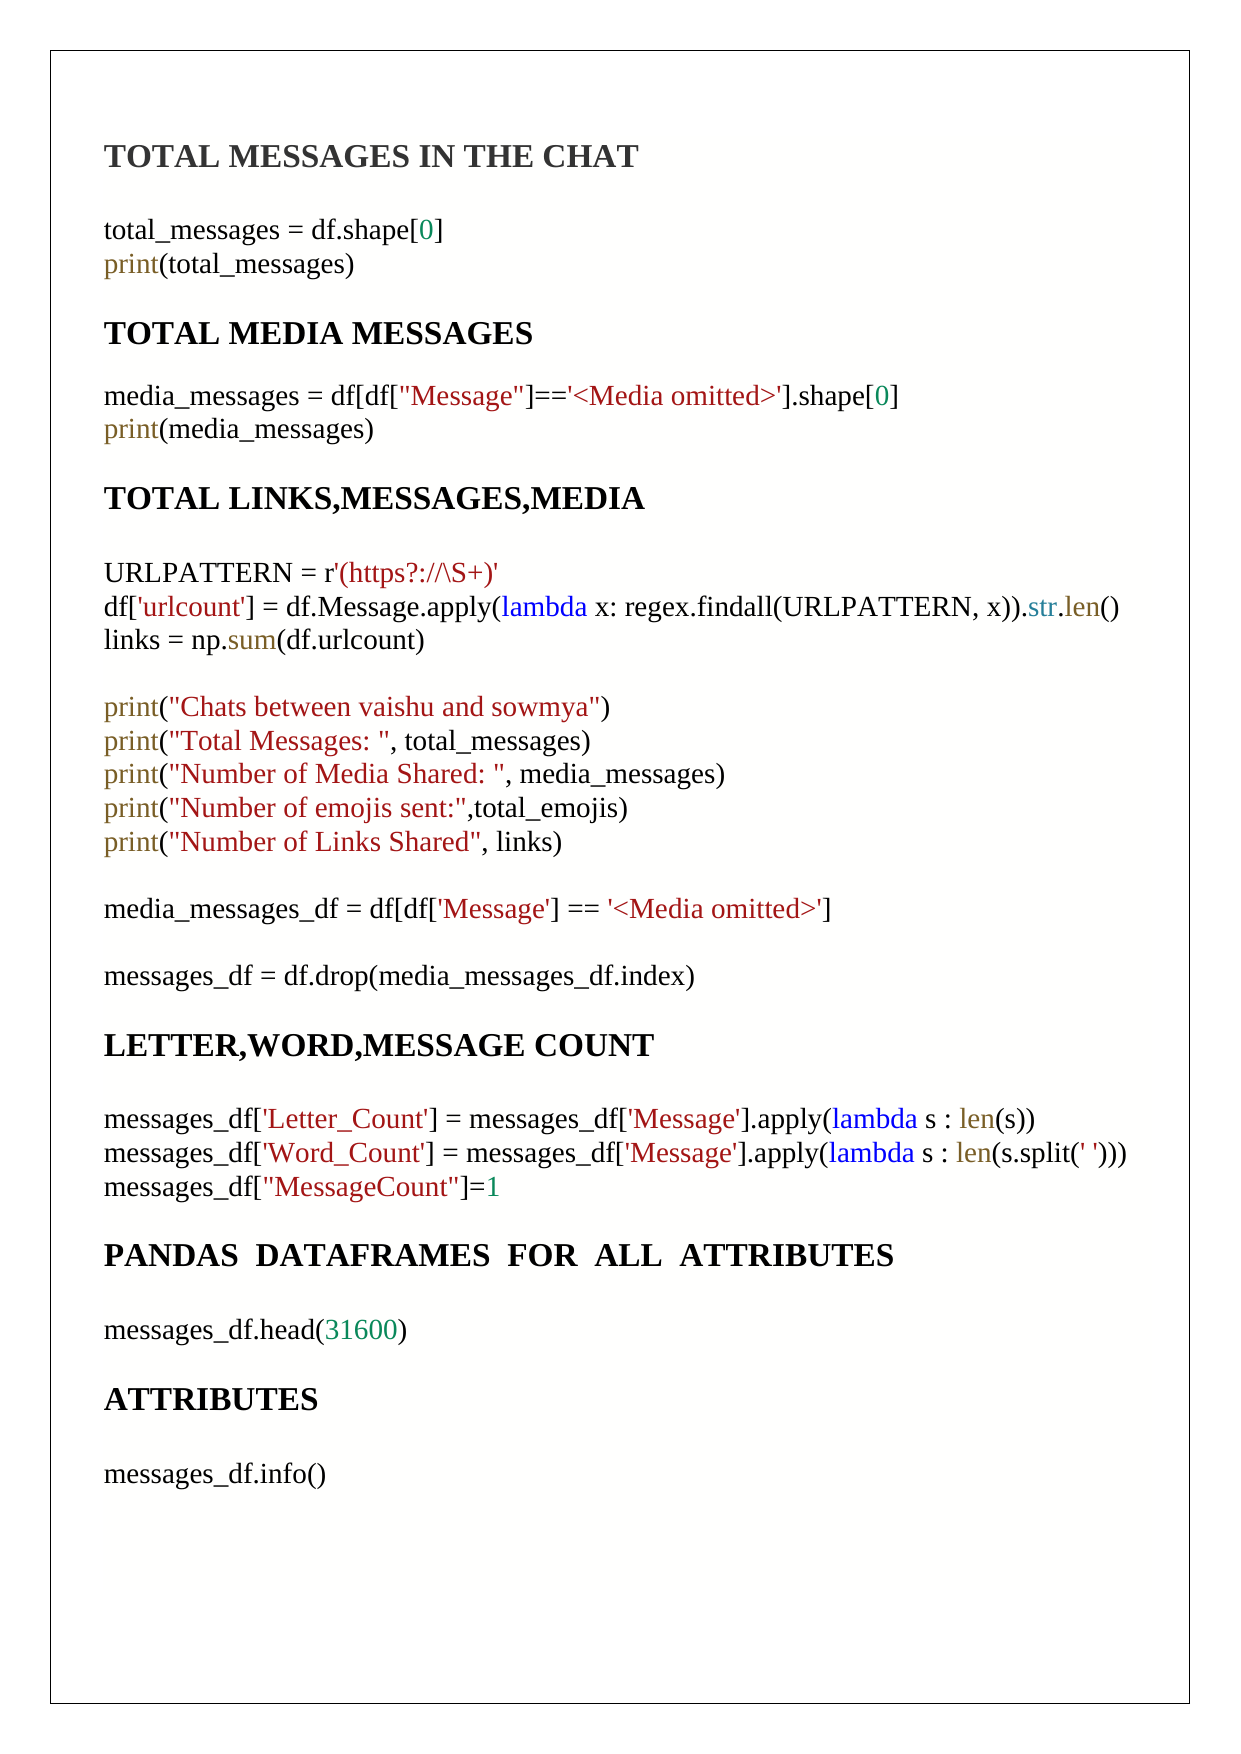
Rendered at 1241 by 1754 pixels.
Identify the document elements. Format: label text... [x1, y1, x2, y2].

text df['urlcount'] = df.Message.apply(lambda x: regex.findall(URLPATTERN, x)).str.len() [103, 589, 1152, 622]
text messages_df.info() [103, 1456, 1152, 1490]
text print("Number of Links Shared", links) [103, 824, 1152, 857]
text ATTRIBUTES [103, 1379, 1152, 1418]
text print("Total Messages: ", total_messages) [103, 723, 1152, 757]
text print("Number of Media Shared: ", media_messages) [103, 757, 1152, 790]
text print("Number of emojis sent:",total_emojis) [103, 790, 1152, 824]
text messages_df['Letter_Count'] = messages_df['Message'].apply(lambda s : len(s)) [103, 1102, 1152, 1135]
text messages_df.head(31600) [103, 1312, 1152, 1346]
text TOTAL MEDIA MESSAGES [103, 313, 1152, 351]
text messages_df = df.drop(media_messages_df.index) [103, 958, 1152, 991]
text print("Chats between vaishu and sowmya") [103, 689, 1152, 723]
text TOTAL MESSAGES IN THE CHAT [103, 136, 1152, 174]
text TOTAL LINKS,MESSAGES,MEDIA [103, 479, 1152, 517]
text LETTER,WORD,MESSAGE COUNT [103, 1025, 1152, 1063]
text links = np.sum(df.urlcount) [103, 622, 1152, 656]
text URLPATTERN = r'(https?://\S+)' [103, 555, 1152, 589]
text messages_df["MessageCount"]=1 [103, 1169, 1152, 1202]
text media_messages_df = df[df['Message'] == '<Media omitted>'] [103, 891, 1152, 924]
text PANDAS DATAFRAMES FOR ALL ATTRIBUTES [103, 1236, 1152, 1274]
text print(total_messages) [103, 246, 1152, 279]
text print(media_messages) [103, 412, 1152, 445]
text messages_df['Word_Count'] = messages_df['Message'].apply(lambda s : len(s.split(' '))) [103, 1135, 1152, 1169]
text media_messages = df[df["Message"]=='<Media omitted>'].shape[0] [103, 378, 1152, 412]
text total_messages = df.shape[0] [103, 212, 1152, 246]
